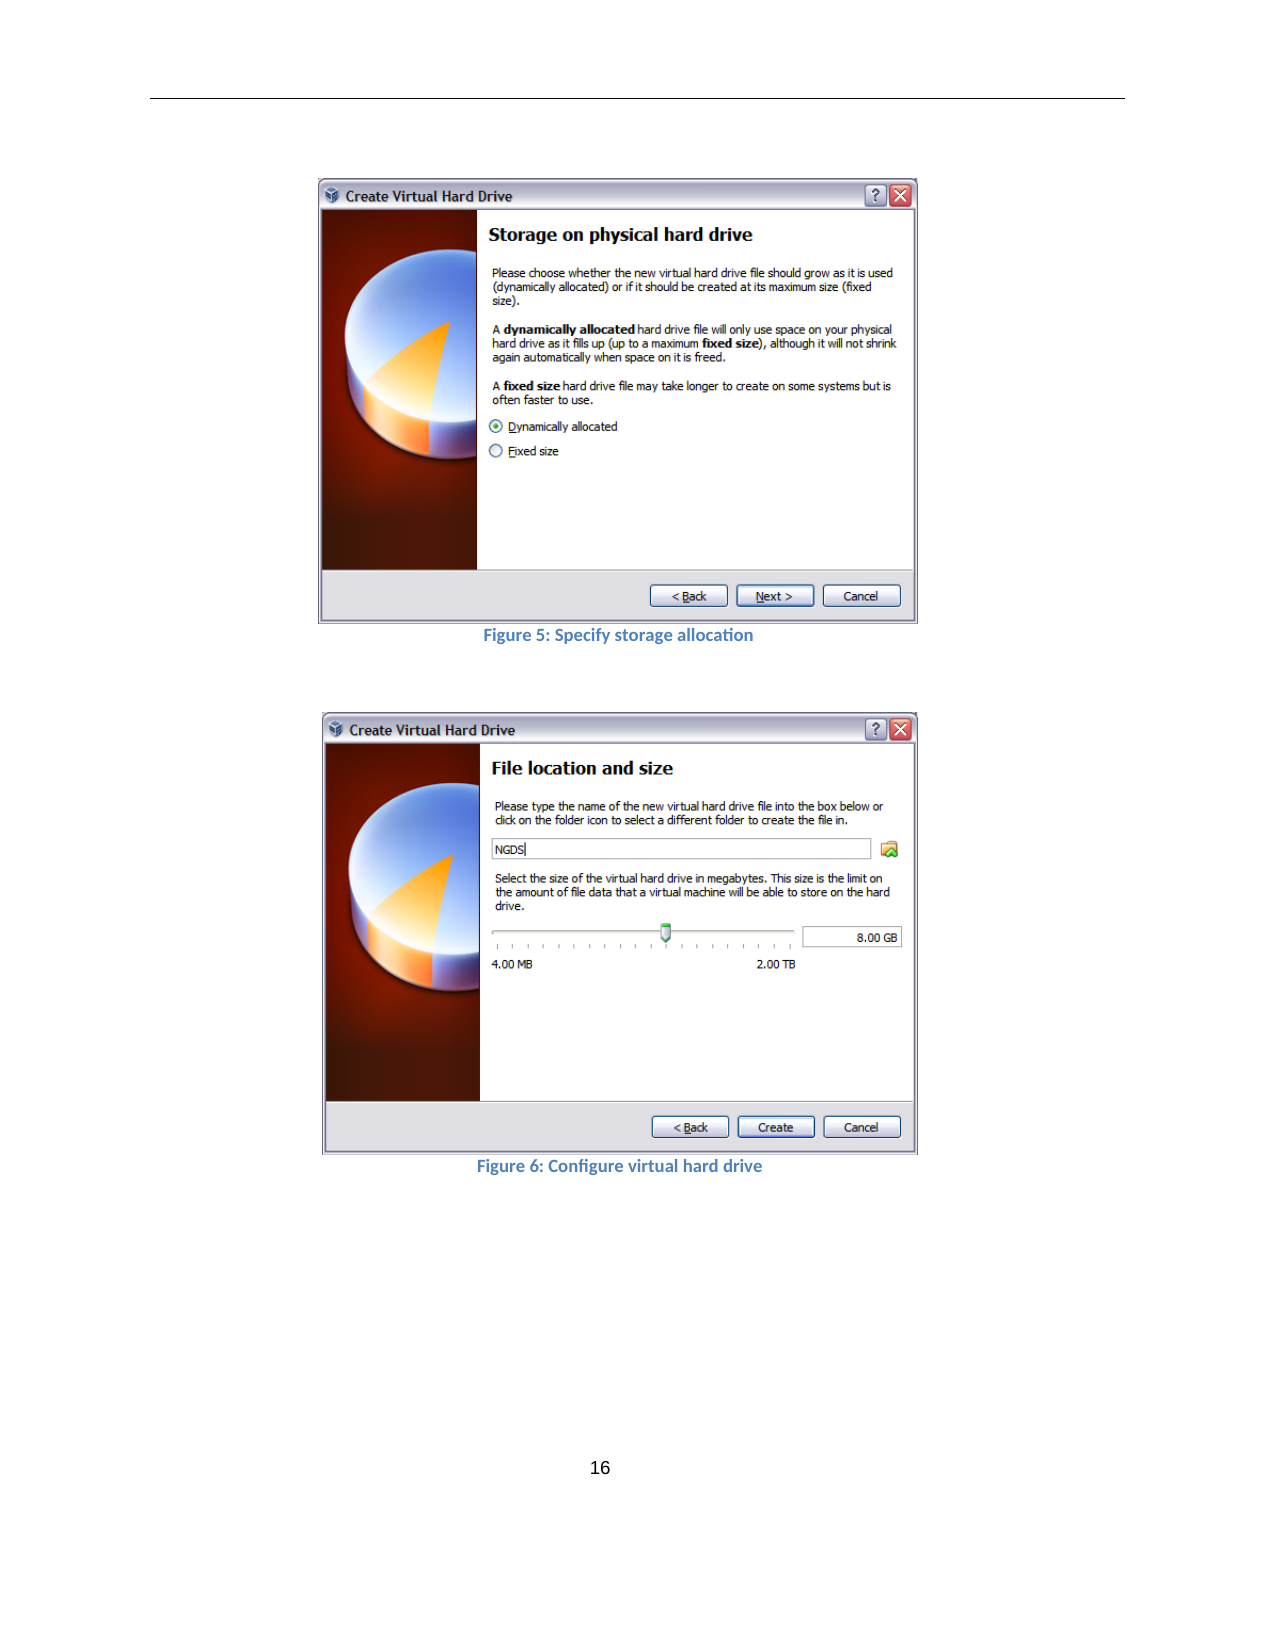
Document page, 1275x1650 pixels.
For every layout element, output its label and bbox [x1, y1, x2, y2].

picture [322, 712, 918, 1155]
picture [318, 178, 918, 623]
